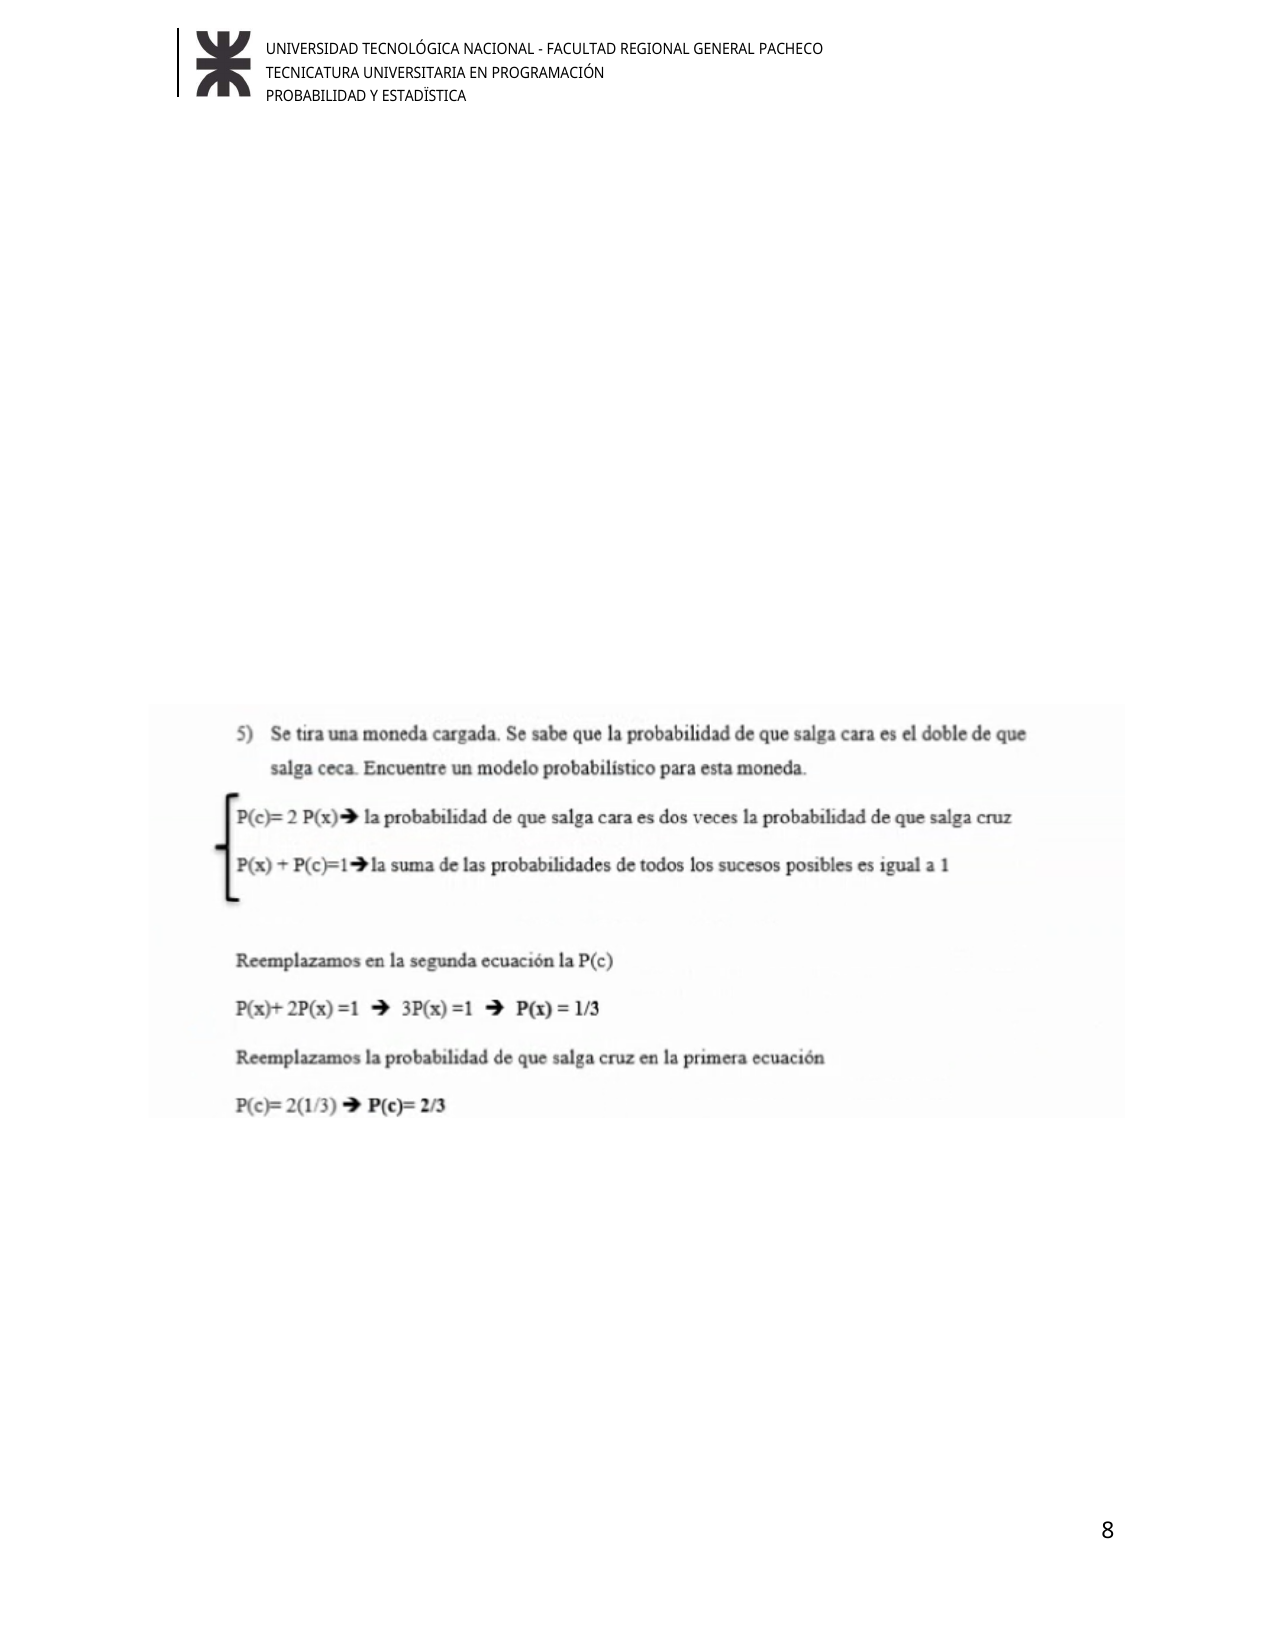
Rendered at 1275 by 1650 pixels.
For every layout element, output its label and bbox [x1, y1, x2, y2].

picture [196, 28, 253, 97]
picture [148, 704, 1126, 1118]
